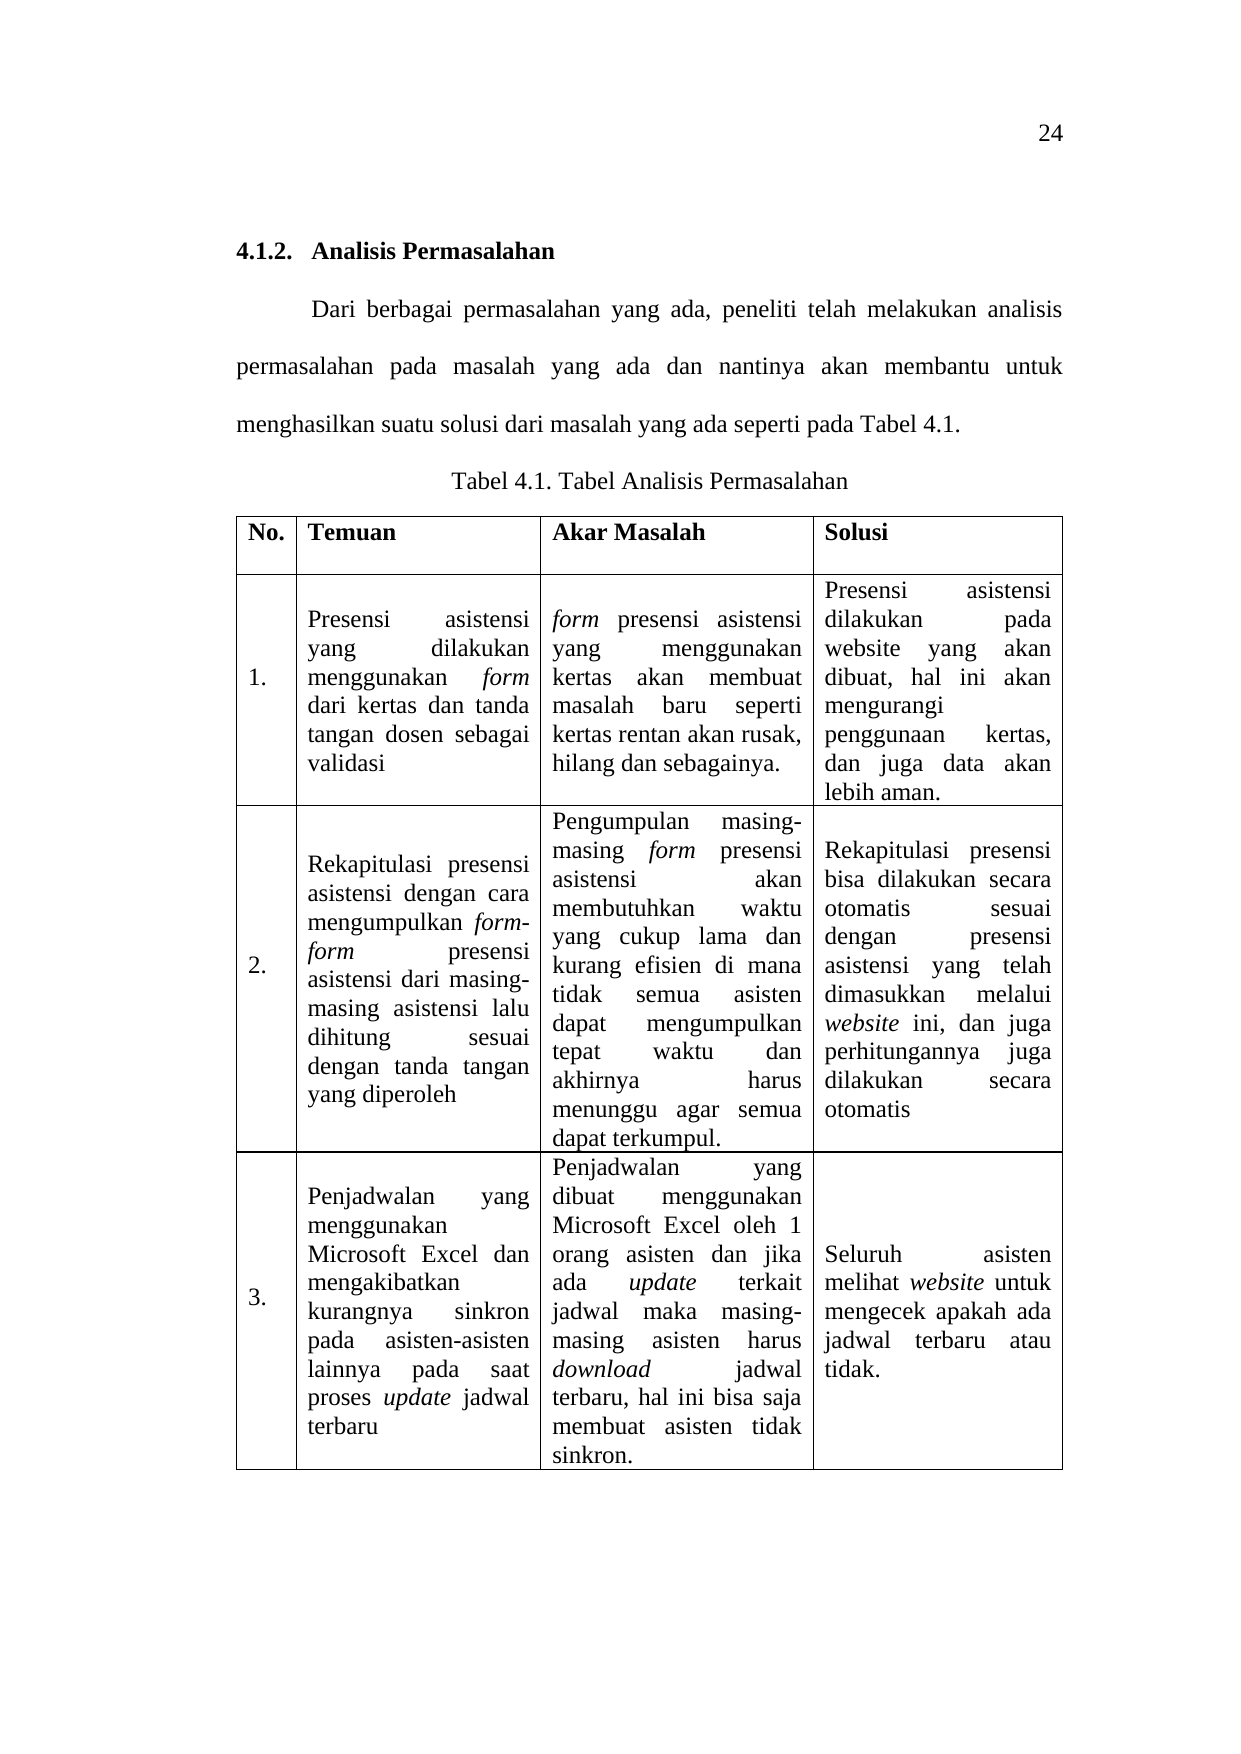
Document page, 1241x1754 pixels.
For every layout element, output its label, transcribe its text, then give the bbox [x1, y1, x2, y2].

table_cell Presensi asistensi dilakukan pada website yang akan dibuat, hal ini akan mengurangi penggunaan kertas, dan juga data akan lebih aman. [814, 575, 1062, 805]
table_cell Presensi asistensi yang dilakukan menggunakan form dari kertas dan tanda tangan dosen sebagai validasi [297, 575, 540, 805]
text Tabel 4.1. Tabel Analisis Permasalahan [236, 466, 1063, 495]
table_header Solusi [814, 517, 1062, 574]
table_cell [237, 1153, 296, 1469]
table_header Temuan [297, 517, 540, 574]
table_header Akar Masalah [541, 517, 813, 574]
table_cell Rekapitulasi presensi asistensi dengan cara mengumpulkan form-form presensi asistensi dari masing-masing asistensi lalu dihitung sesuai dengan tanda tangan yang diperoleh [297, 806, 540, 1151]
table_cell form presensi asistensi yang menggunakan kertas akan membuat masalah baru seperti kertas rentan akan rusak, hilang dan sebagainya. [541, 575, 813, 805]
subtitle Analisis Permasalahan [236, 236, 1063, 265]
table_cell Penjadwalan yang menggunakan Microsoft Excel dan mengakibatkan kurangnya sinkron pada asisten-asisten lainnya pada saat proses update jadwal terbaru [297, 1153, 540, 1469]
table_cell Pengumpulan masing-masing form presensi asistensi akan membutuhkan waktu yang cukup lama dan kurang efisien di mana tidak semua asisten dapat mengumpulkan tepat waktu dan akhirnya harus menunggu agar semua dapat terkumpul. [541, 806, 813, 1151]
table_cell Seluruh asisten melihat website untuk mengecek apakah ada jadwal terbaru atau tidak. [814, 1153, 1062, 1469]
text Dari berbagai permasalahan yang ada, peneliti telah melakukan analisis permasalahan pada masalah yang ada dan nantinya akan membantu untuk menghasilkan suatu solusi dari masalah yang ada seperti pada Tabel 4.1. [236, 294, 1063, 437]
table_cell [237, 575, 296, 805]
table_header No. [237, 517, 296, 574]
table_cell [237, 806, 296, 1151]
table_cell Rekapitulasi presensi bisa dilakukan secara otomatis sesuai dengan presensi asistensi yang telah dimasukkan melalui website ini, dan juga perhitungannya juga dilakukan secara otomatis [814, 806, 1062, 1151]
table_cell Penjadwalan yang dibuat menggunakan Microsoft Excel oleh 1 orang asisten dan jika ada update terkait jadwal maka masing-masing asisten harus download jadwal terbaru, hal ini bisa saja membuat asisten tidak sinkron. [541, 1153, 813, 1469]
